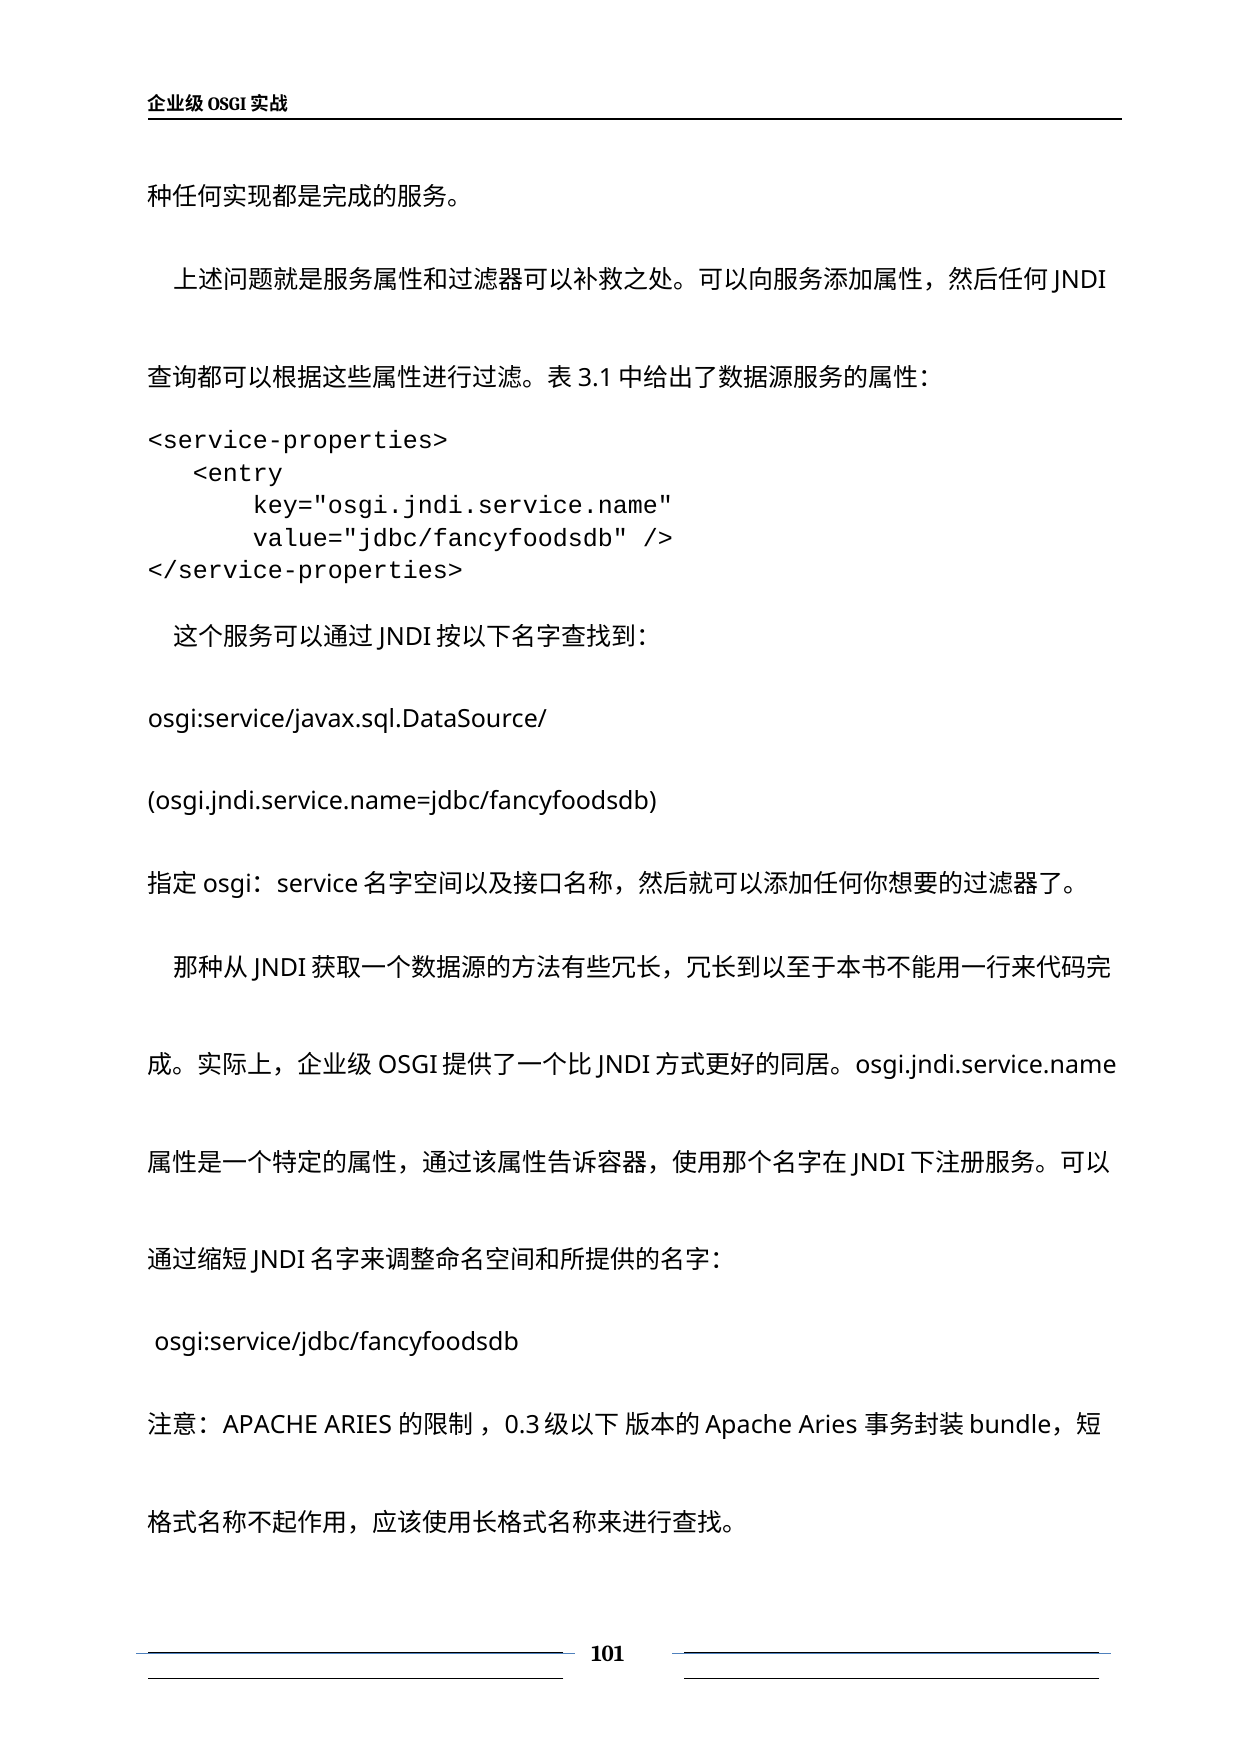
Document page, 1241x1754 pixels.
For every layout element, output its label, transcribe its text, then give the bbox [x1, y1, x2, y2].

text <entry [148, 458, 1122, 491]
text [148, 162, 1122, 227]
text 上述问题就是服务属性和过滤器可以补救之处。可以向服务添加属性，然后任何JNDI查询都可以根据这些属性进行过滤。表3.1中给出了数据源服务的属性： [148, 245, 1122, 408]
text value="jdbc/fancyfoodsdb" /> [148, 523, 1122, 556]
text osgi:service/javax.sql.DataSource/ [148, 686, 1122, 751]
text </service-properties> [148, 556, 1122, 588]
text <service-properties> [148, 426, 1122, 458]
text 指定osgi：service名字空间以及接口名称，然后就可以添加任何你想要的过滤器了。 [148, 849, 1122, 914]
text 注意：APACHE ARIES 的限制 ，0.3级以下 版本的Apache Aries 事务封装bundle，短格式名称不起作用，应该使用长格式名称来进行查找。 [148, 1390, 1122, 1553]
text (osgi.jndi.service.name=jdbc/fancyfoodsdb) [148, 767, 1122, 832]
text 那种从JNDI获取一个数据源的方法有些冗长，冗长到以至于本书不能用一行来代码完成。实际上，企业级OSGI提供了一个比JNDI方式更好的同居。osgi.jndi.service.name属性是一个特定的属性，通过该属性告诉容器，使用那个名字在JNDI下注册服务。可以通过缩短JNDI名字来调整命名空间和所提供的名字： [148, 933, 1122, 1290]
text 这个服务可以通过JNDI按以下名字查找到： [148, 602, 1122, 667]
text key="osgi.jndi.service.name" [148, 491, 1122, 523]
text osgi:service/jdbc/fancyfoodsdb [148, 1308, 1122, 1373]
